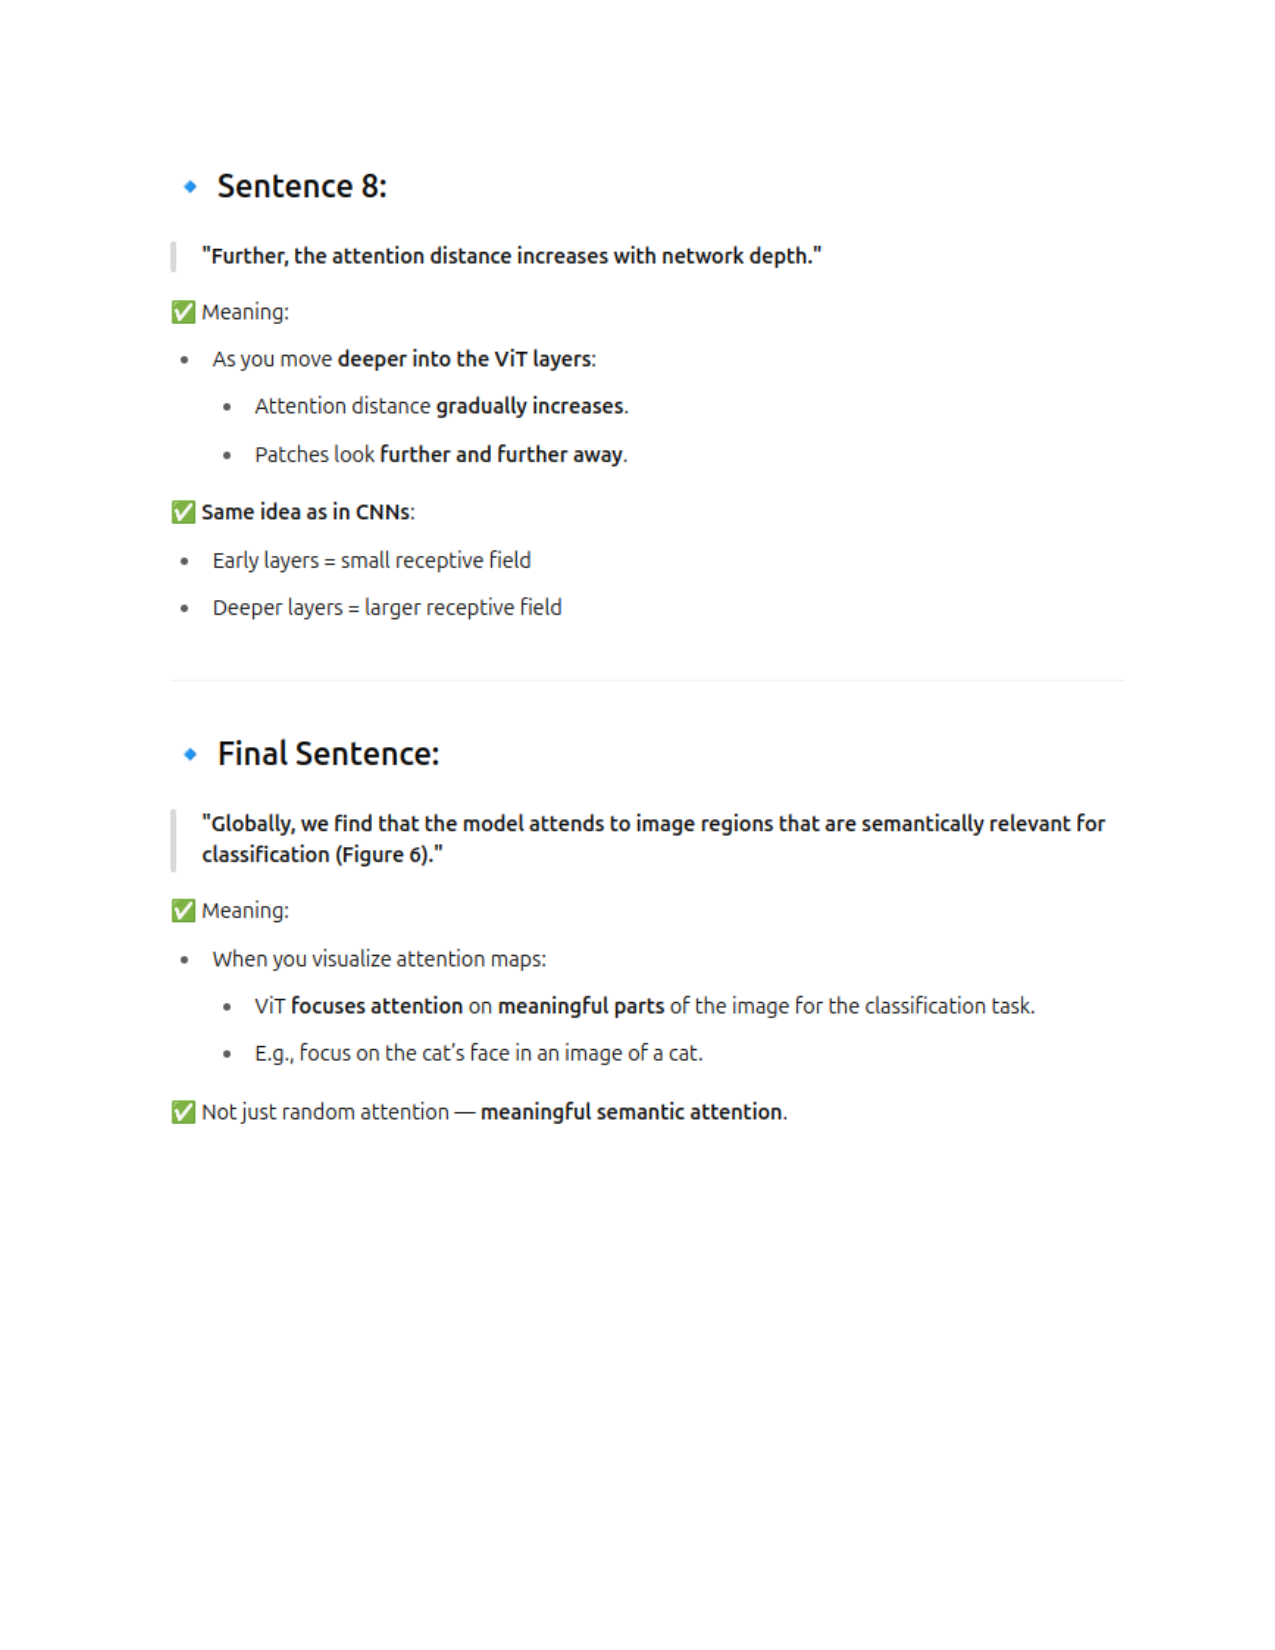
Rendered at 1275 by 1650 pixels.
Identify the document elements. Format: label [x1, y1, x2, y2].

picture [150, 150, 1125, 1127]
